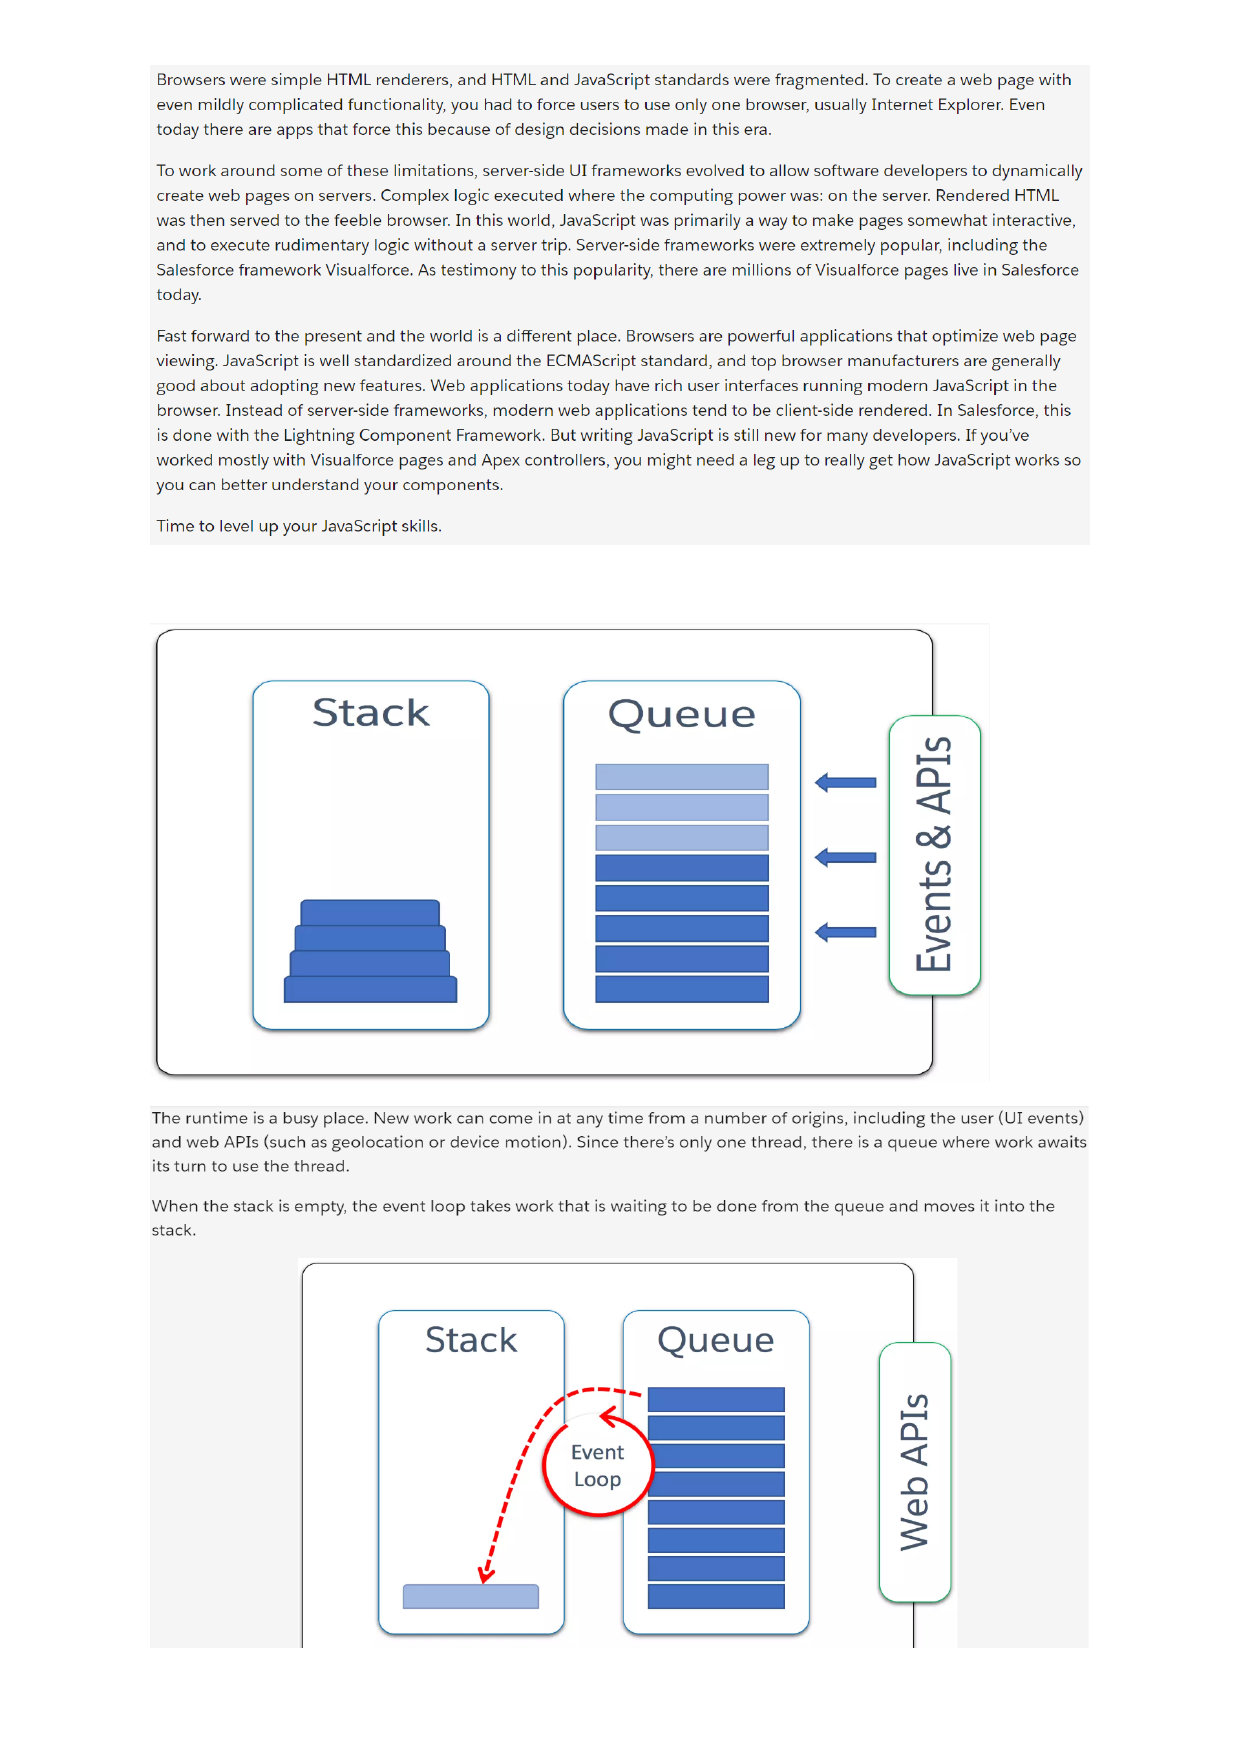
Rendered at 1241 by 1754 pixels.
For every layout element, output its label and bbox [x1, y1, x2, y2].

picture [150, 1106, 1089, 1648]
picture [150, 623, 990, 1082]
picture [150, 65, 1091, 545]
